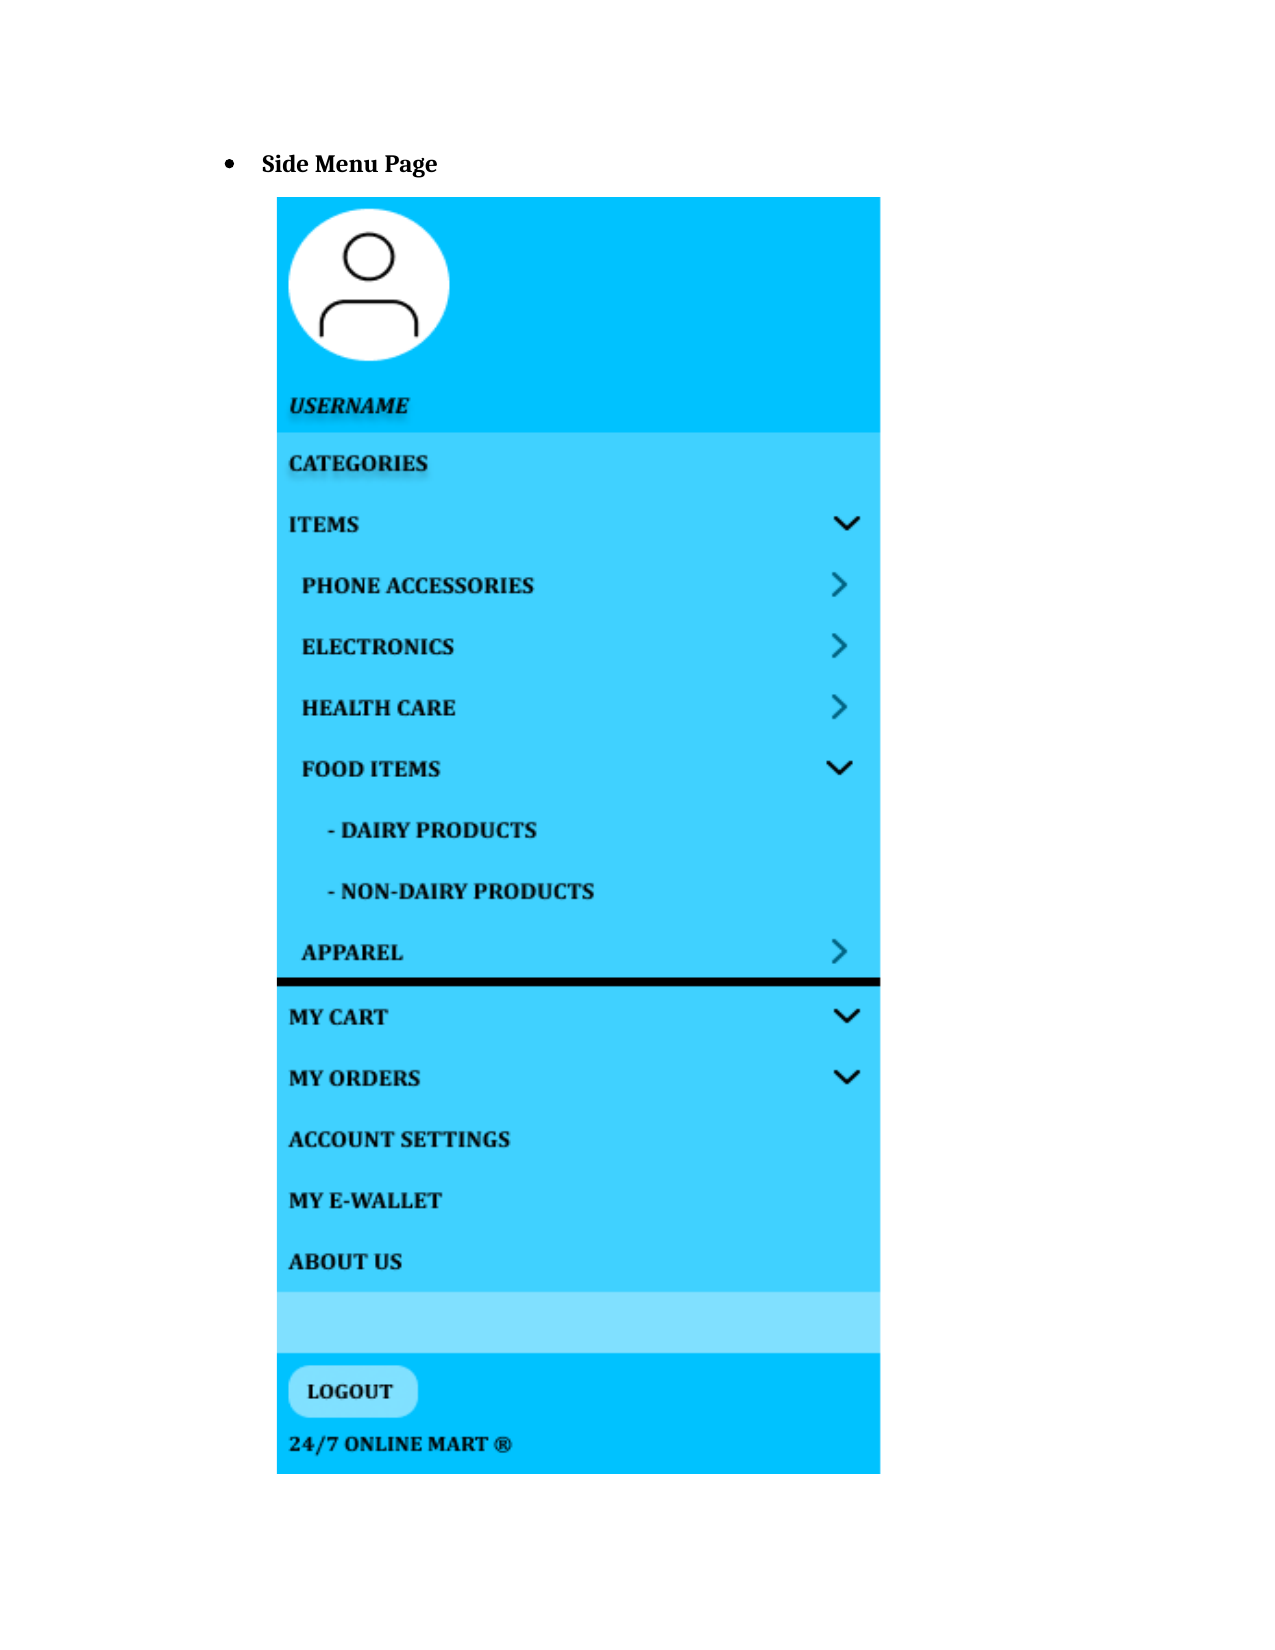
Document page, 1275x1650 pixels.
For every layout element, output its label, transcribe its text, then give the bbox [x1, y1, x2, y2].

picture [289, 209, 449, 361]
picture [289, 1366, 418, 1417]
list Side Menu Page [225, 150, 1125, 179]
picture [276, 197, 1036, 1474]
